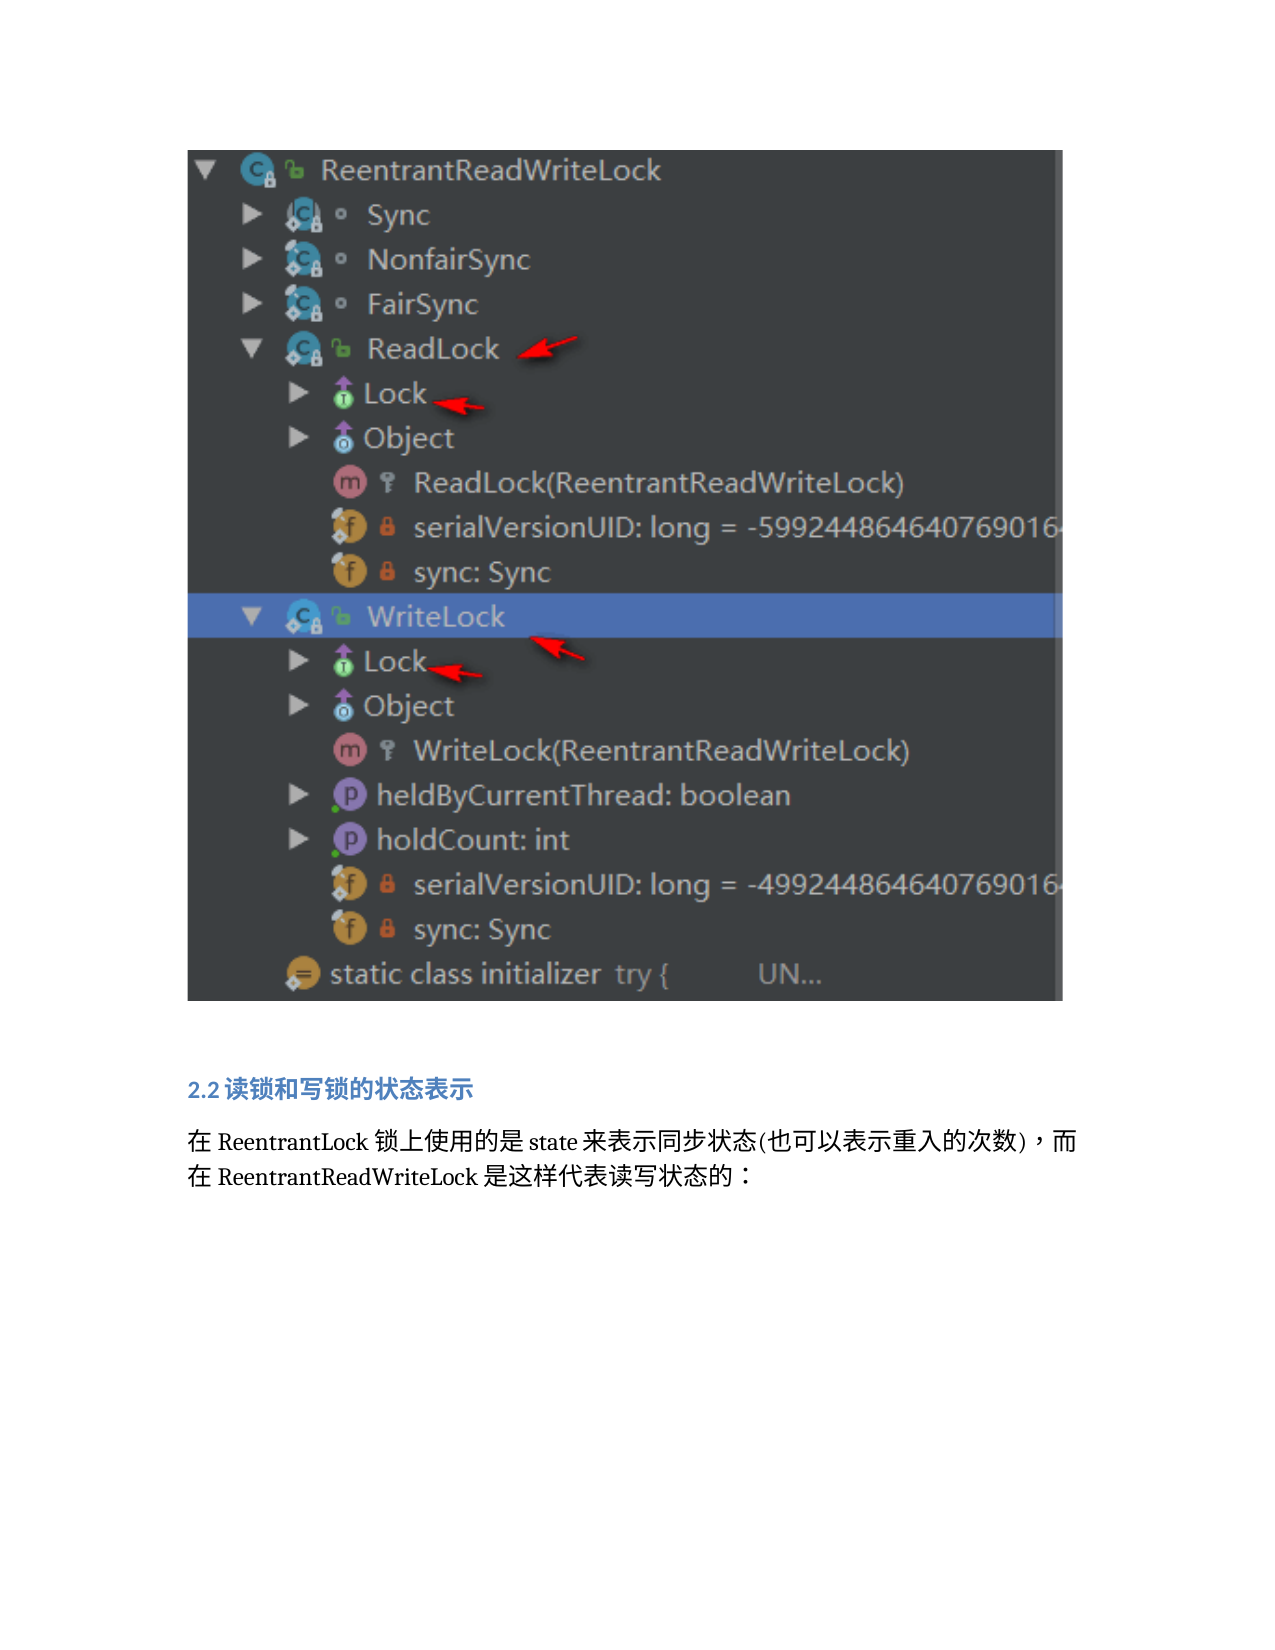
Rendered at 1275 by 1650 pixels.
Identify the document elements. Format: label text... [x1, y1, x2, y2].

subtitle 2.2读锁和写锁的状态表示 [187, 1071, 1087, 1105]
text 在ReentrantLock锁上使用的是state来表示同步状态(也可以表示重入的次数)，而在ReentrantReadWriteLock是这样代表读写状态的： [187, 1124, 1087, 1192]
picture [187, 150, 1063, 1001]
